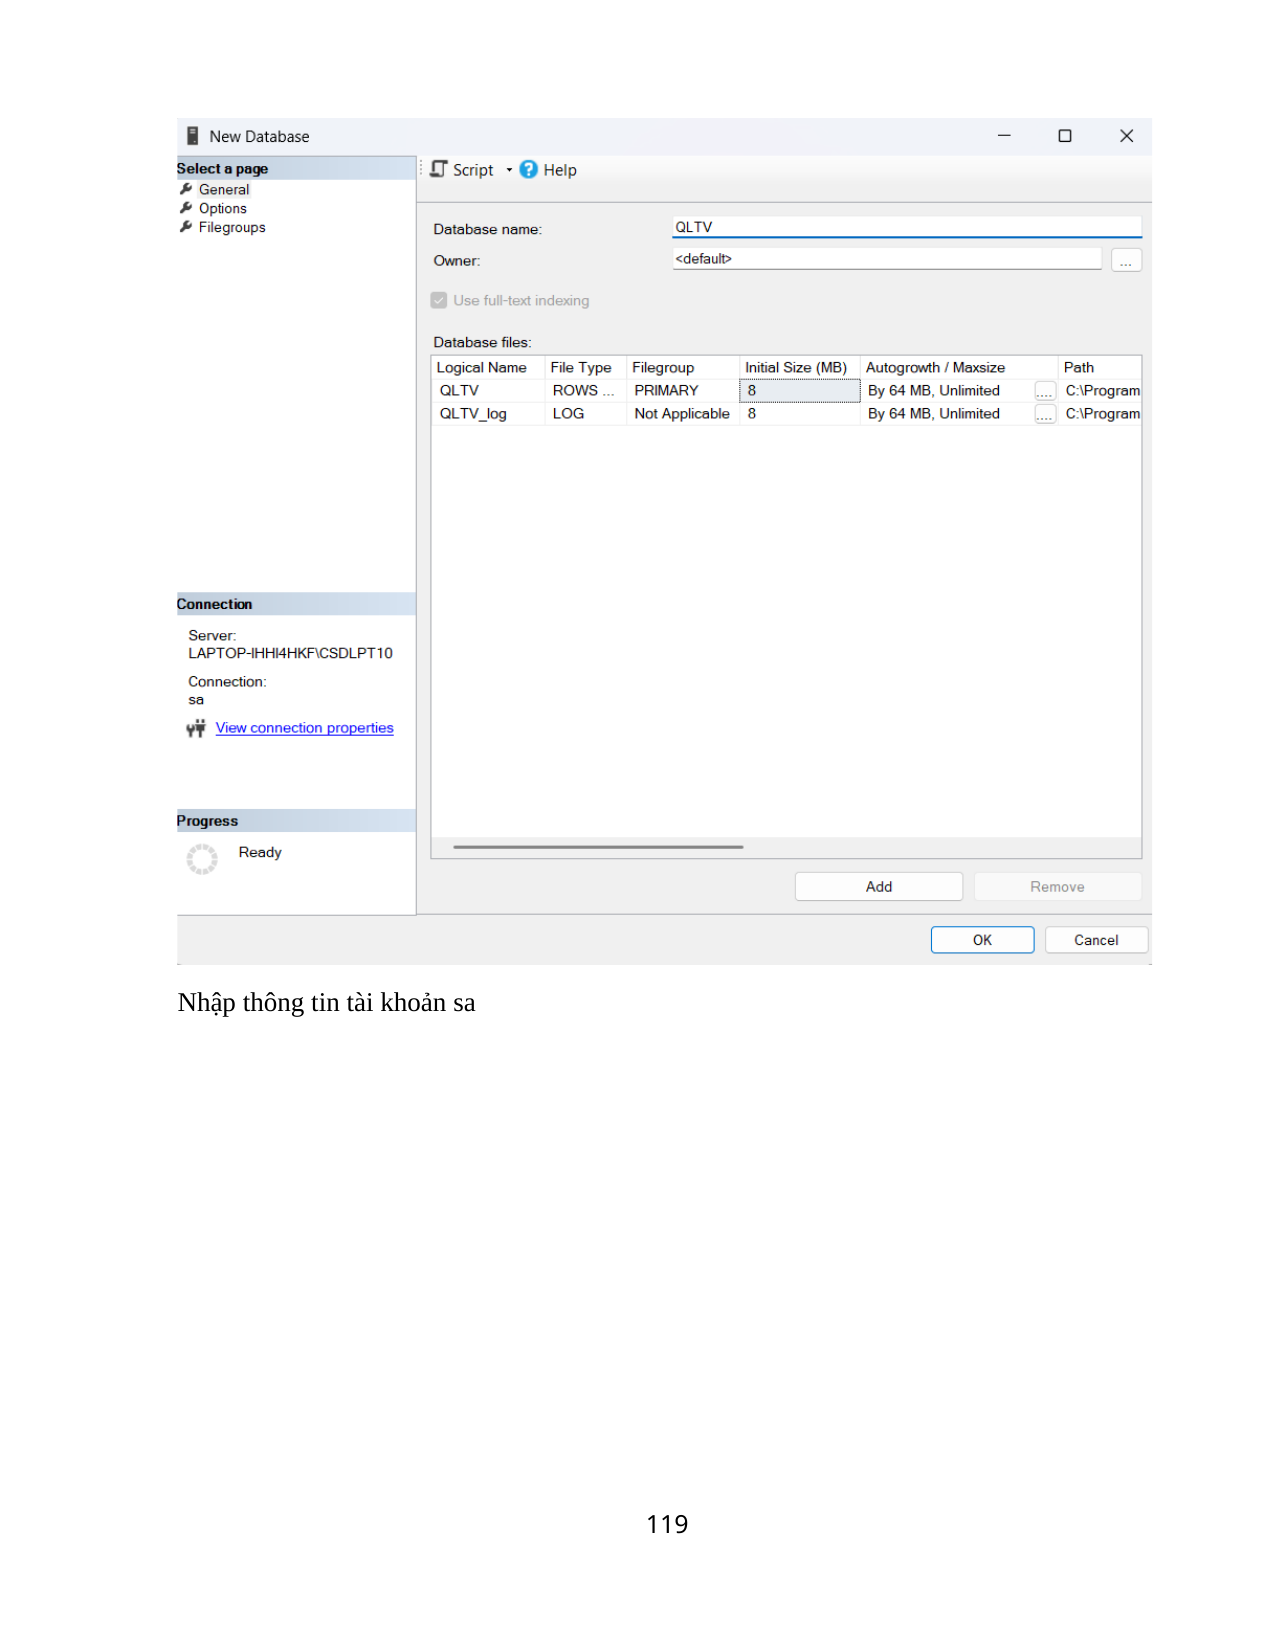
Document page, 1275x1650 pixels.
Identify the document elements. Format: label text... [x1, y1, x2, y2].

picture [177, 118, 1153, 965]
text Nhập thông tin tài khoản sa [177, 986, 1157, 1017]
